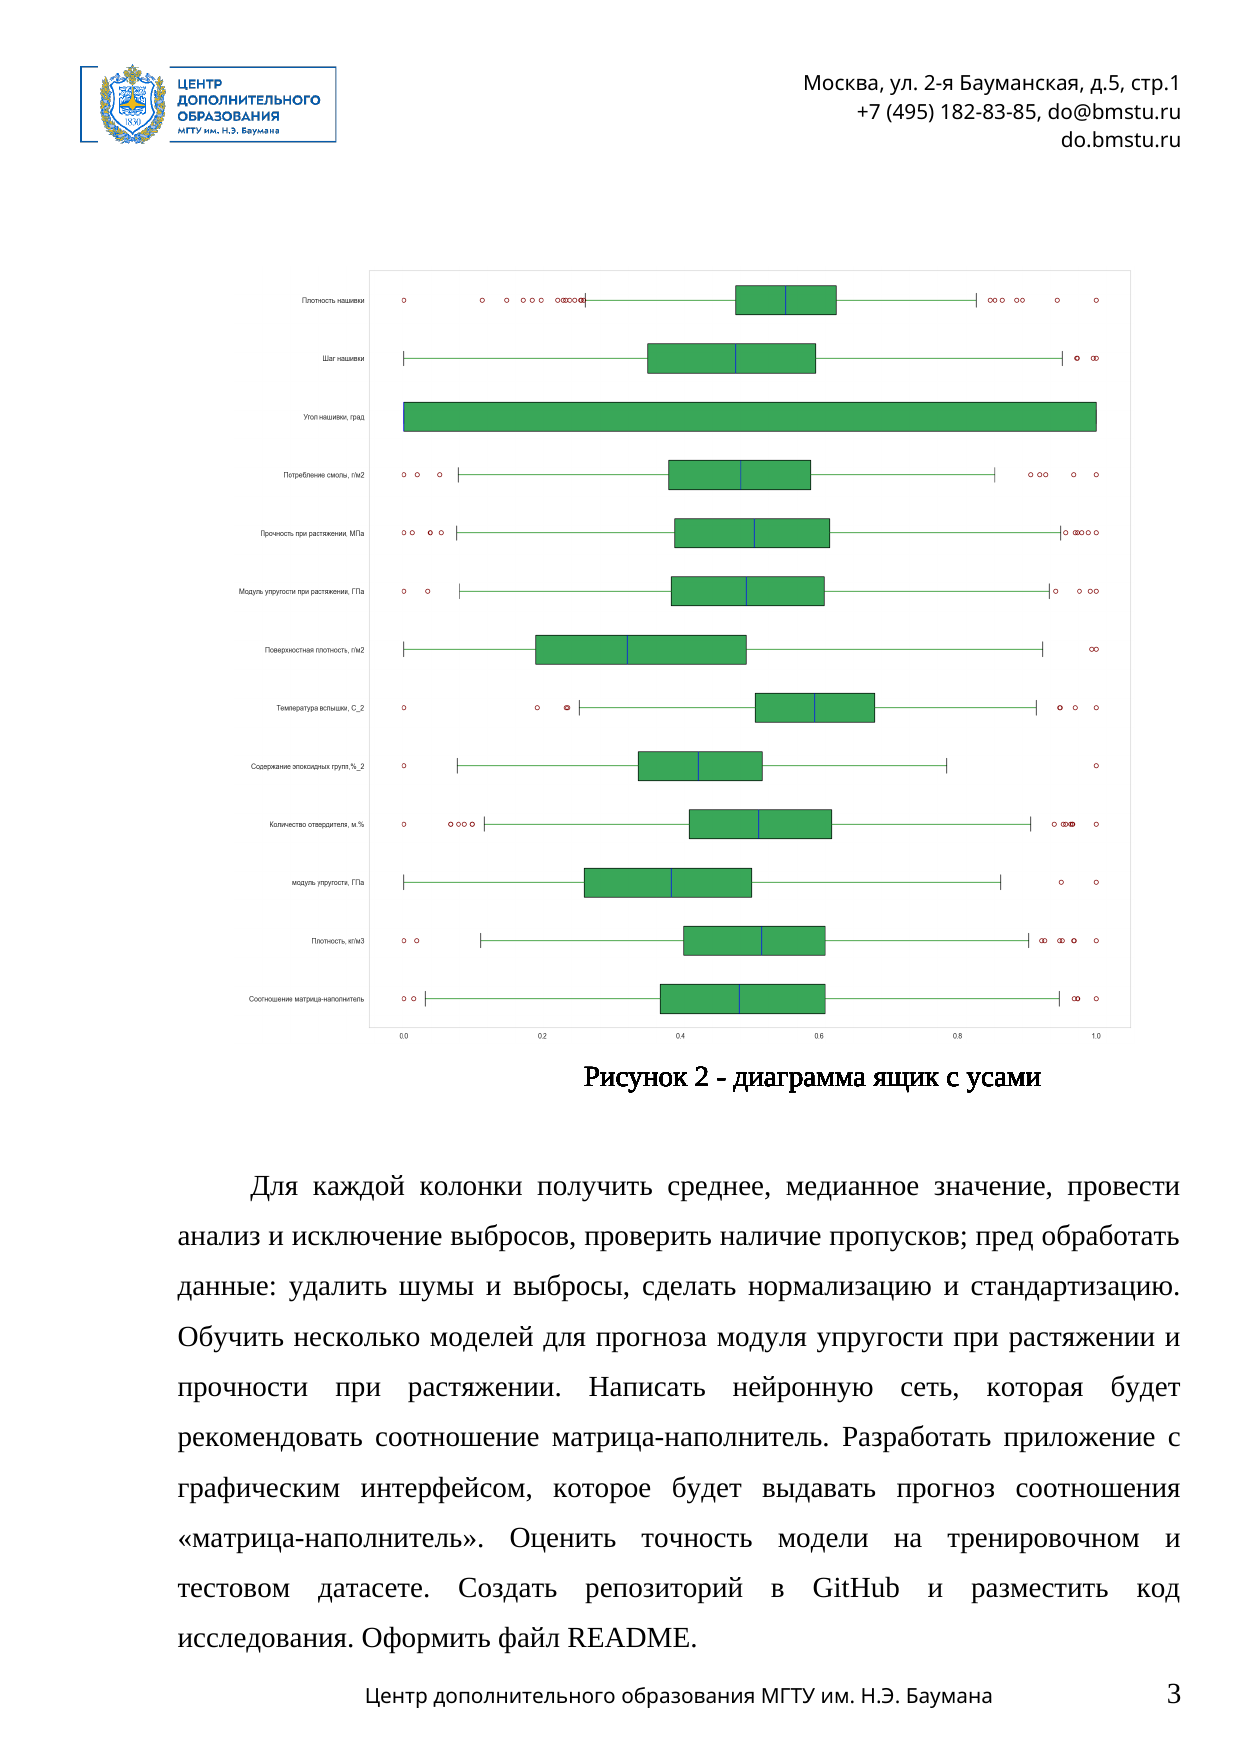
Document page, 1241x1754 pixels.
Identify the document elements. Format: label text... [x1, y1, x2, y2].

picture [234, 266, 1135, 1044]
picture [80, 64, 337, 144]
